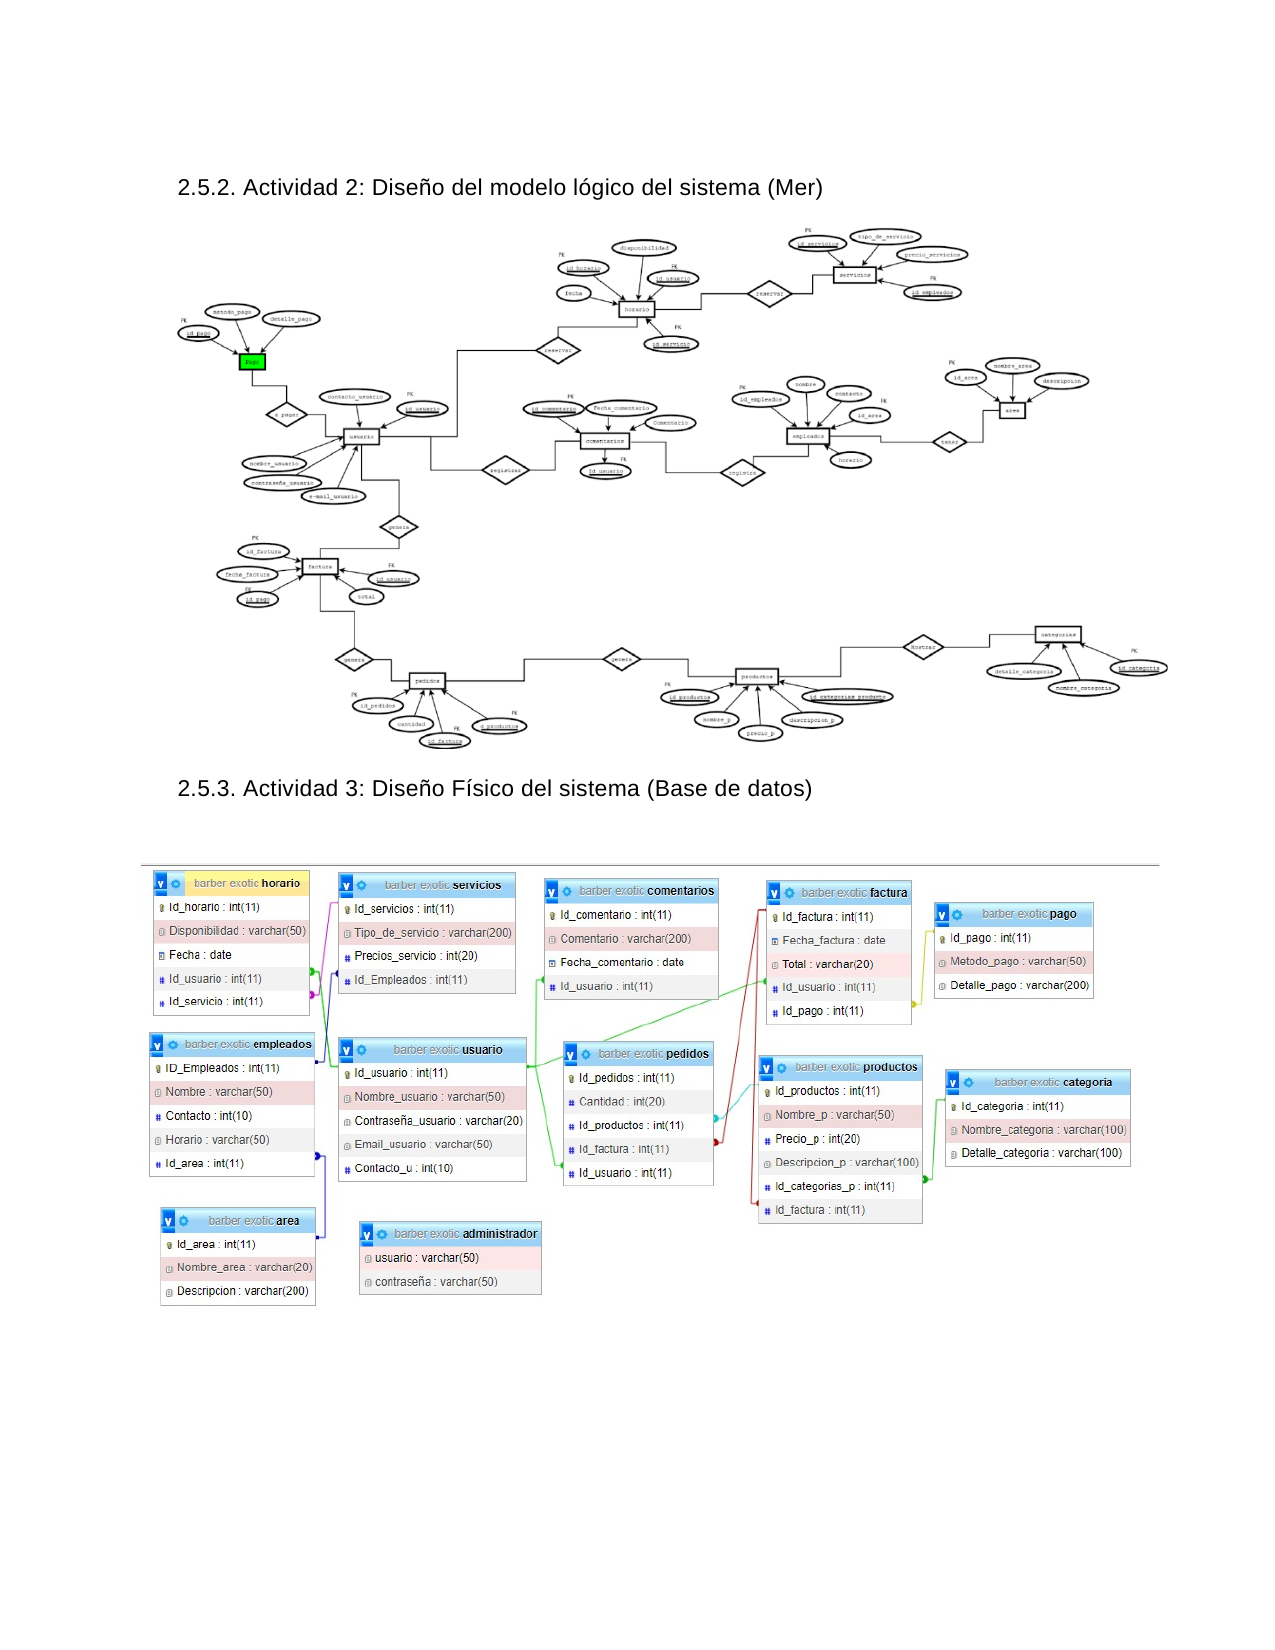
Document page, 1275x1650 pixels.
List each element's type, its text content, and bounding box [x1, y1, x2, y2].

text 2.5.3. Actividad 3: Diseño Físico del sistema (Base de datos) [177, 775, 1098, 801]
text 2.5.2. Actividad 2: Diseño del modelo lógico del sistema (Mer) [177, 174, 1098, 200]
picture [177, 226, 1168, 749]
picture [141, 863, 1160, 1323]
